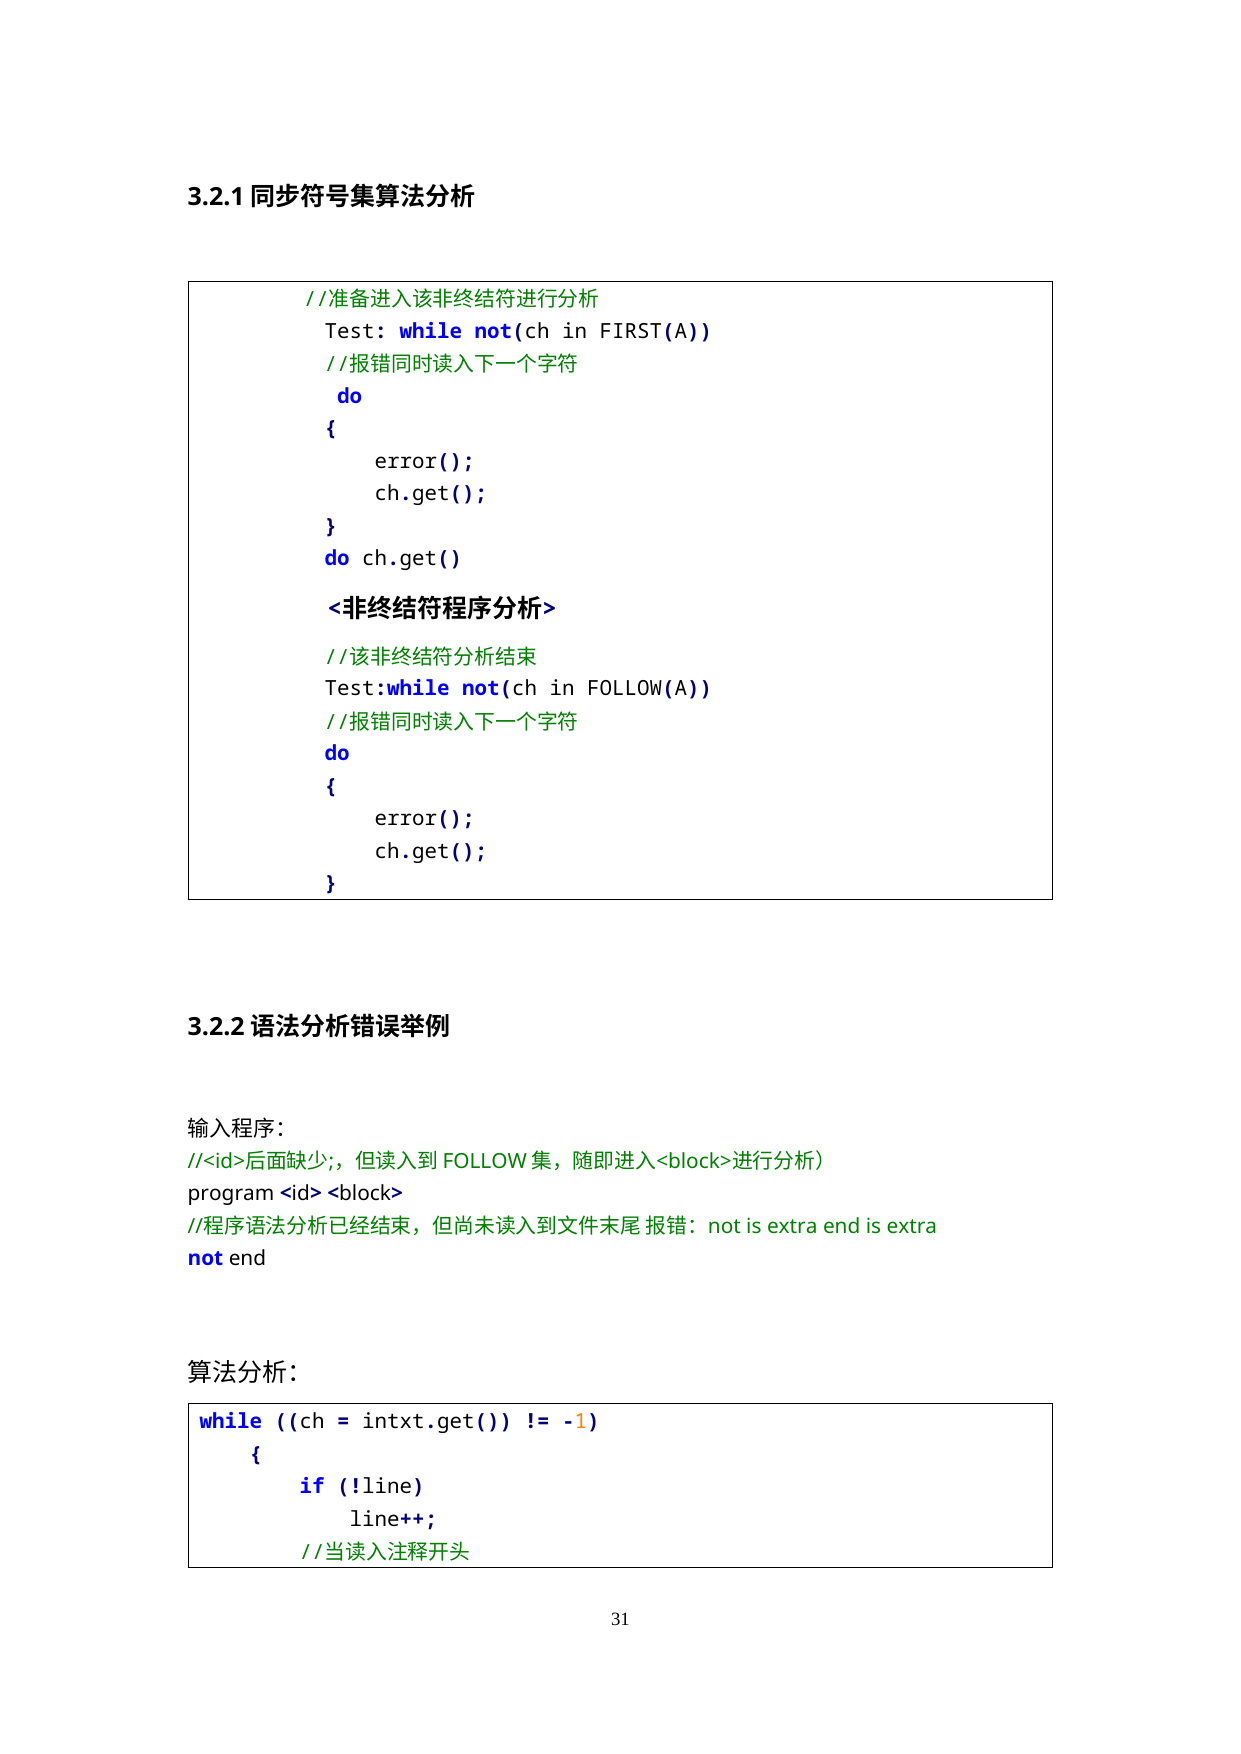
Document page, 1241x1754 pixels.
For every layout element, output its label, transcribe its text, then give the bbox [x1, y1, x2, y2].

text not end [187, 1241, 1053, 1273]
text 输入程序： [187, 1111, 1053, 1143]
text program <id> <block> [187, 1176, 1053, 1208]
text //<id>后面缺少;，但读入到FOLLOW集，随即进入<block>进行分析） [187, 1143, 1053, 1176]
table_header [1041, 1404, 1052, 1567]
text //程序语法分析已经结束，但尚未读入到文件末尾 报错：not is extra end is extra [187, 1208, 1053, 1241]
subtitle 3.2.1同步符号集算法分析 [187, 162, 1053, 227]
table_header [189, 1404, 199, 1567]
text 算法分析： [187, 1338, 1053, 1403]
subtitle 3.2.2语法分析错误举例 [187, 992, 1053, 1057]
